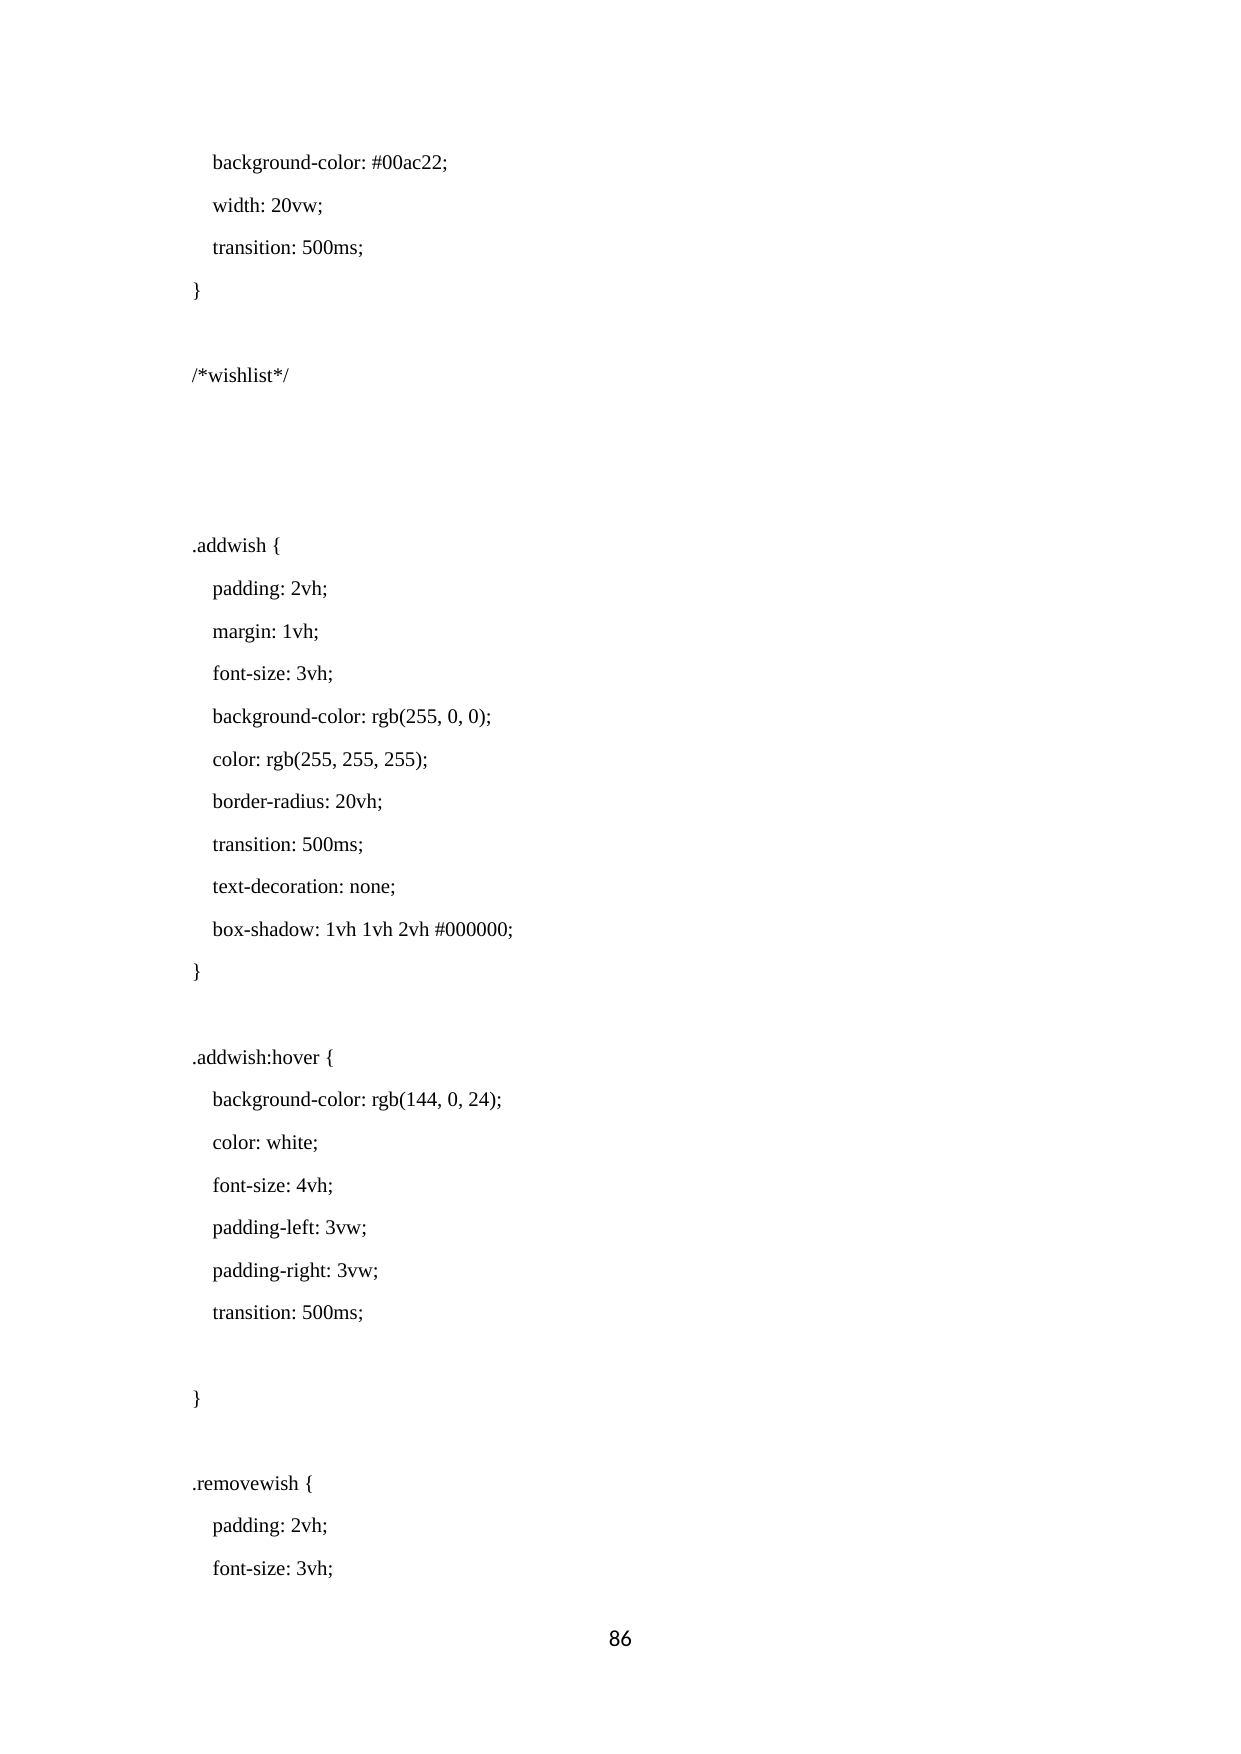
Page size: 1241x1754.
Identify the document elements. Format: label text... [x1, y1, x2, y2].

text padding-right: 3vw; [150, 1258, 1090, 1282]
text transition: 500ms; [150, 832, 1090, 856]
text background-color: #00ac22; [150, 150, 1090, 174]
text box-shadow: 1vh 1vh 2vh #000000; [150, 917, 1090, 941]
text } [150, 959, 1090, 983]
text .addwish { [150, 533, 1090, 557]
text padding: 2vh; [150, 576, 1090, 600]
text /*wishlist*/ [150, 363, 1090, 387]
text background-color: rgb(144, 0, 24); [150, 1087, 1090, 1111]
text transition: 500ms; [150, 1300, 1090, 1324]
text .removewish { [150, 1471, 1090, 1495]
text font-size: 3vh; [150, 661, 1090, 685]
text text-decoration: none; [150, 874, 1090, 898]
text background-color: rgb(255, 0, 0); [150, 704, 1090, 728]
text } [150, 278, 1090, 302]
text margin: 1vh; [150, 619, 1090, 643]
text border-radius: 20vh; [150, 789, 1090, 813]
text } [150, 1386, 1090, 1409]
text .addwish:hover { [150, 1045, 1090, 1069]
text font-size: 3vh; [150, 1556, 1090, 1580]
text padding-left: 3vw; [150, 1215, 1090, 1239]
text width: 20vw; [150, 193, 1090, 217]
text color: white; [150, 1130, 1090, 1154]
text font-size: 4vh; [150, 1172, 1090, 1197]
text transition: 500ms; [150, 235, 1090, 259]
text padding: 2vh; [150, 1513, 1090, 1537]
text color: rgb(255, 255, 255); [150, 746, 1090, 771]
